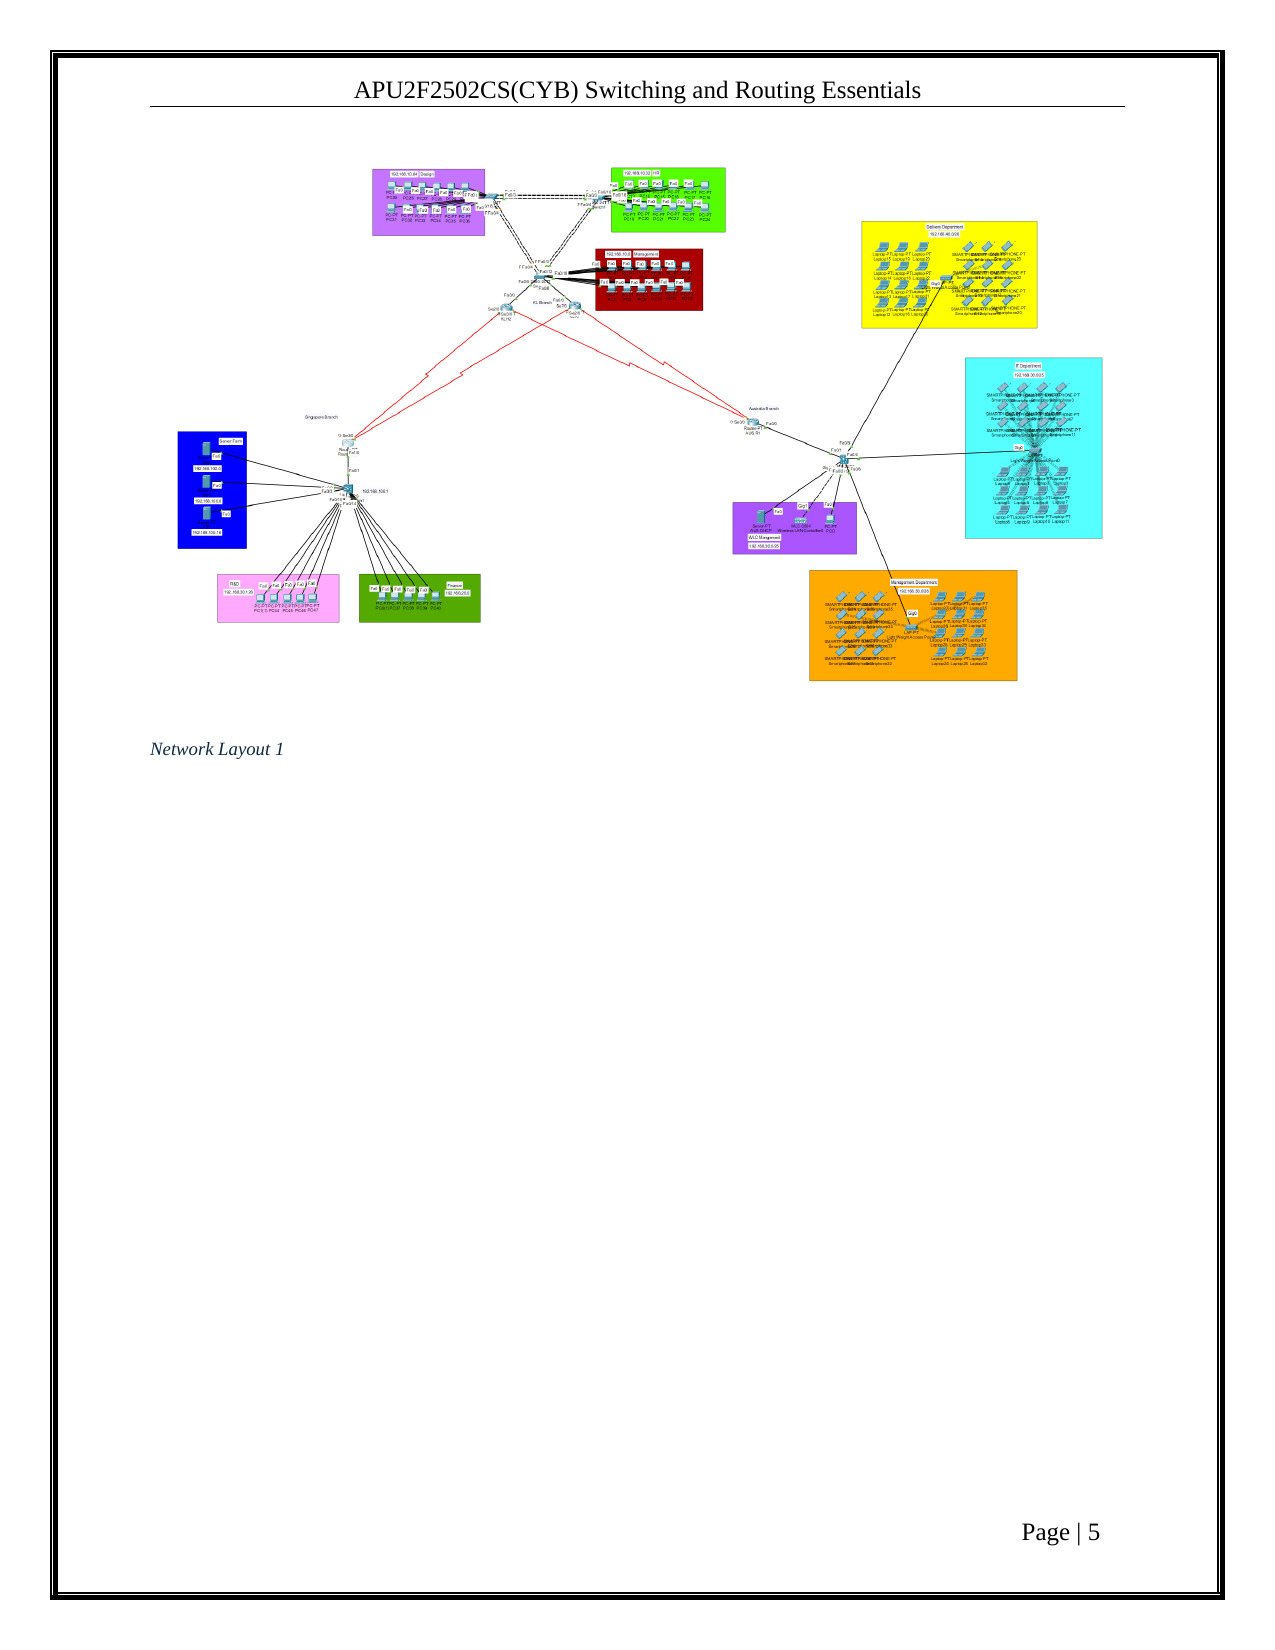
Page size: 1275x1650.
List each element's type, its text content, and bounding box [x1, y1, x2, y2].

text Network Layout 1 [150, 738, 1125, 759]
picture [150, 150, 1125, 707]
